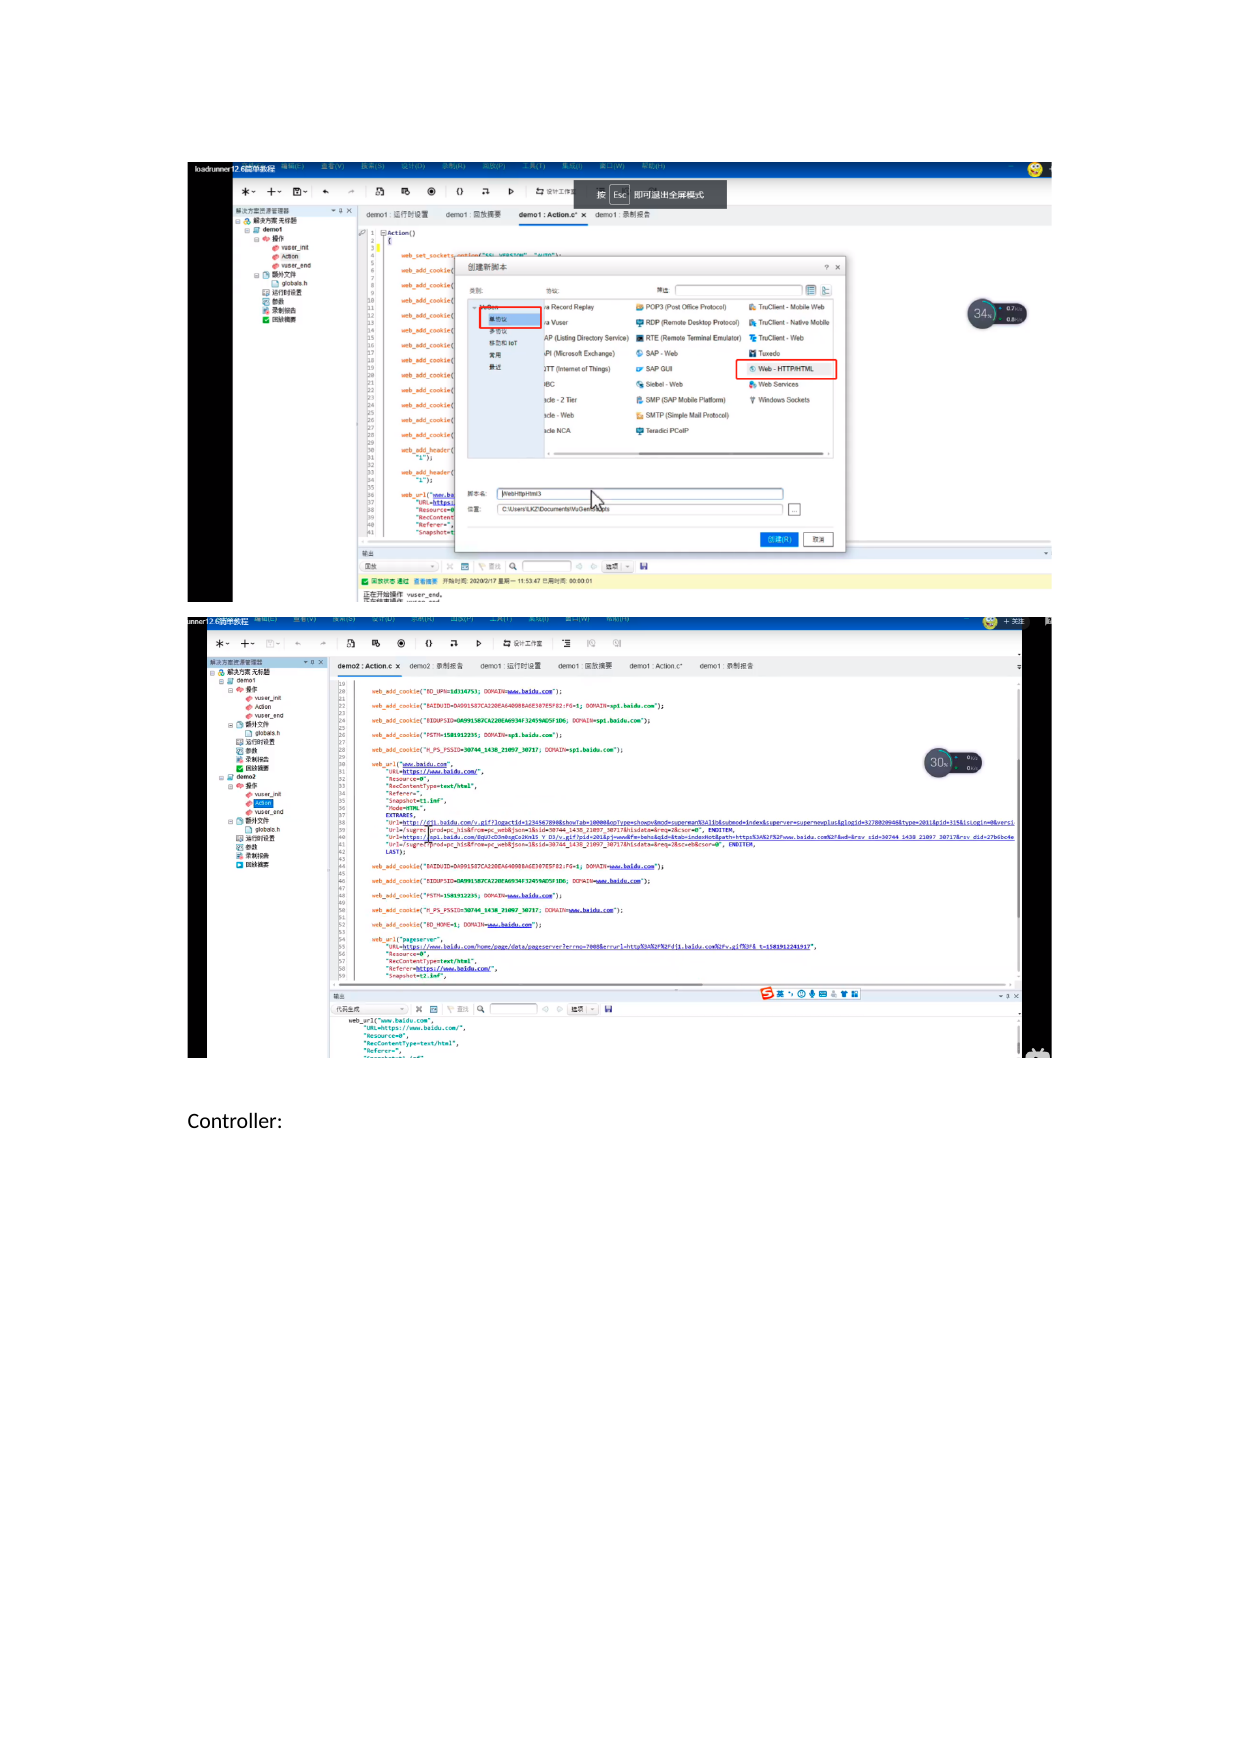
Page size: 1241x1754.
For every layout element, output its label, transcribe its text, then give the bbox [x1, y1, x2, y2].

text Controller: [187, 1104, 1053, 1137]
picture [187, 617, 1052, 1058]
picture [187, 162, 1052, 602]
